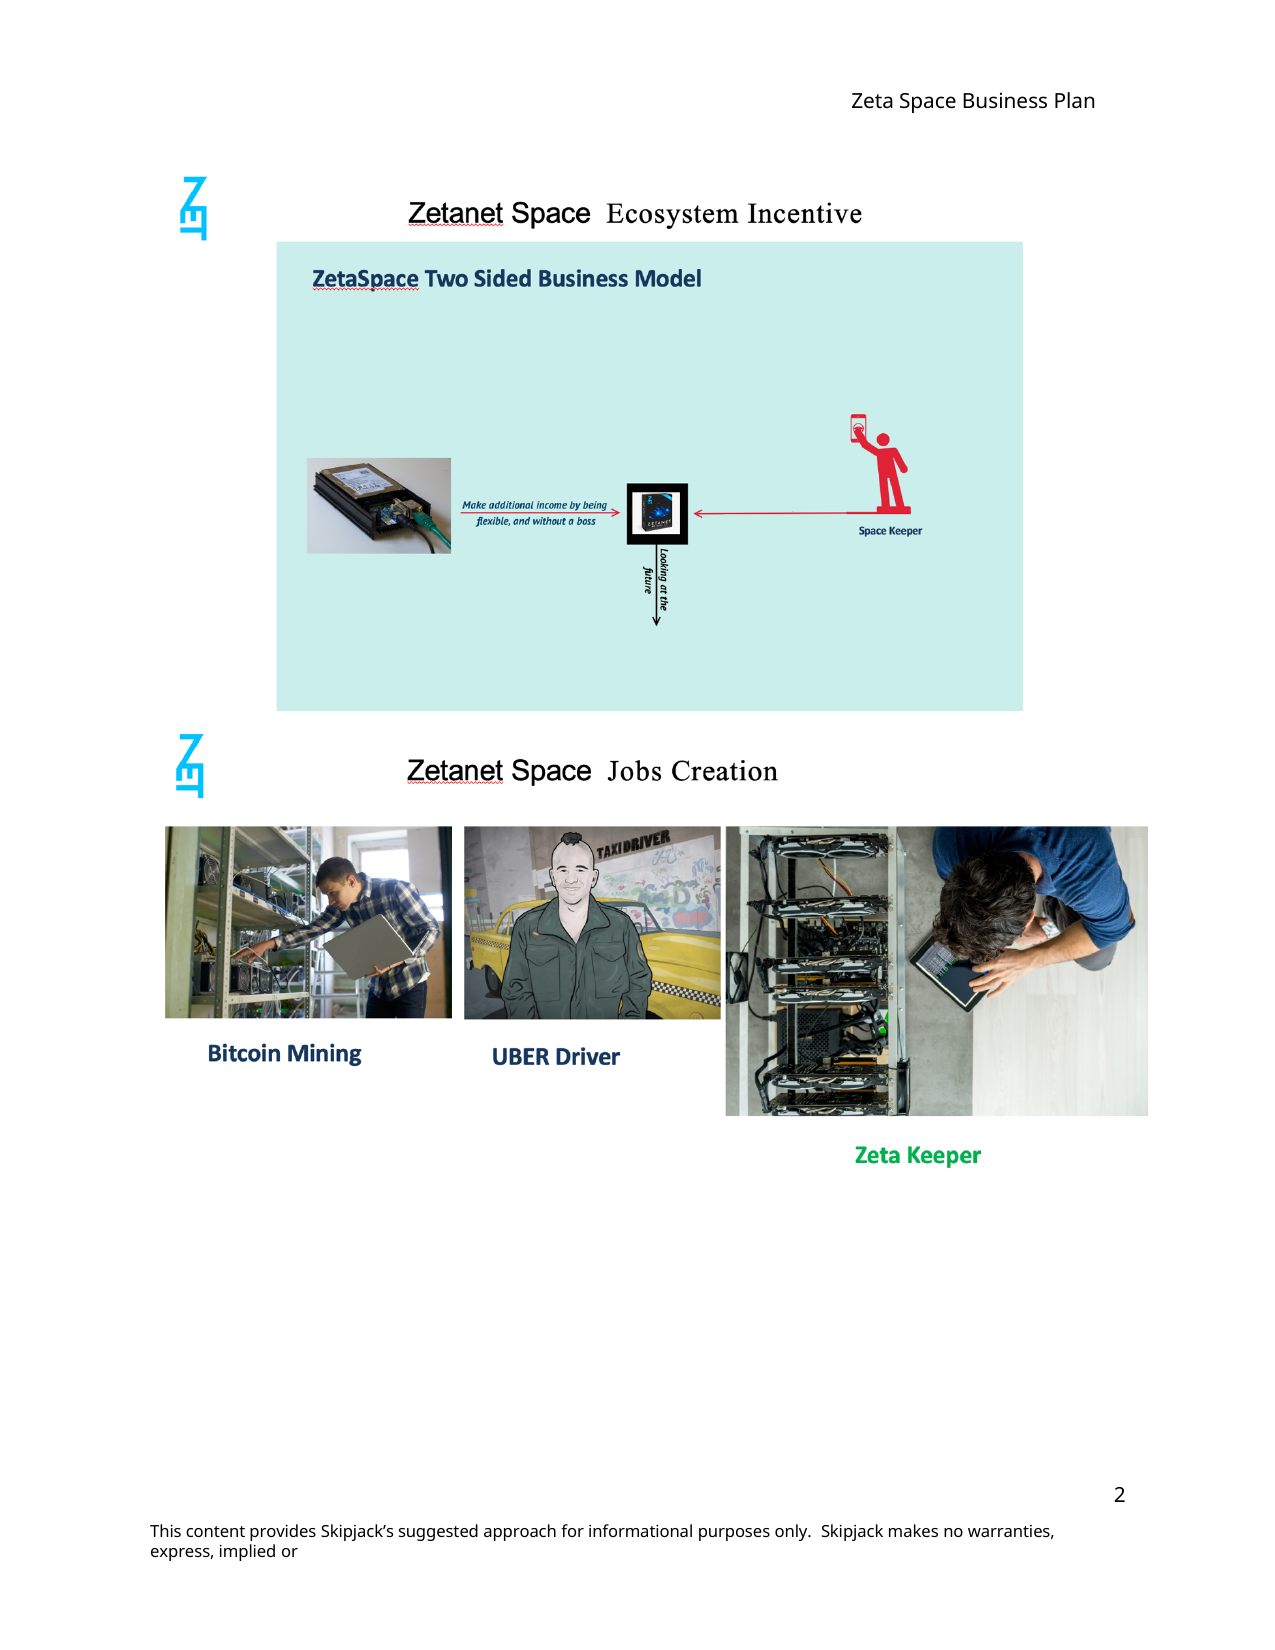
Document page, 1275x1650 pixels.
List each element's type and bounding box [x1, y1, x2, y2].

picture [150, 151, 1148, 1227]
